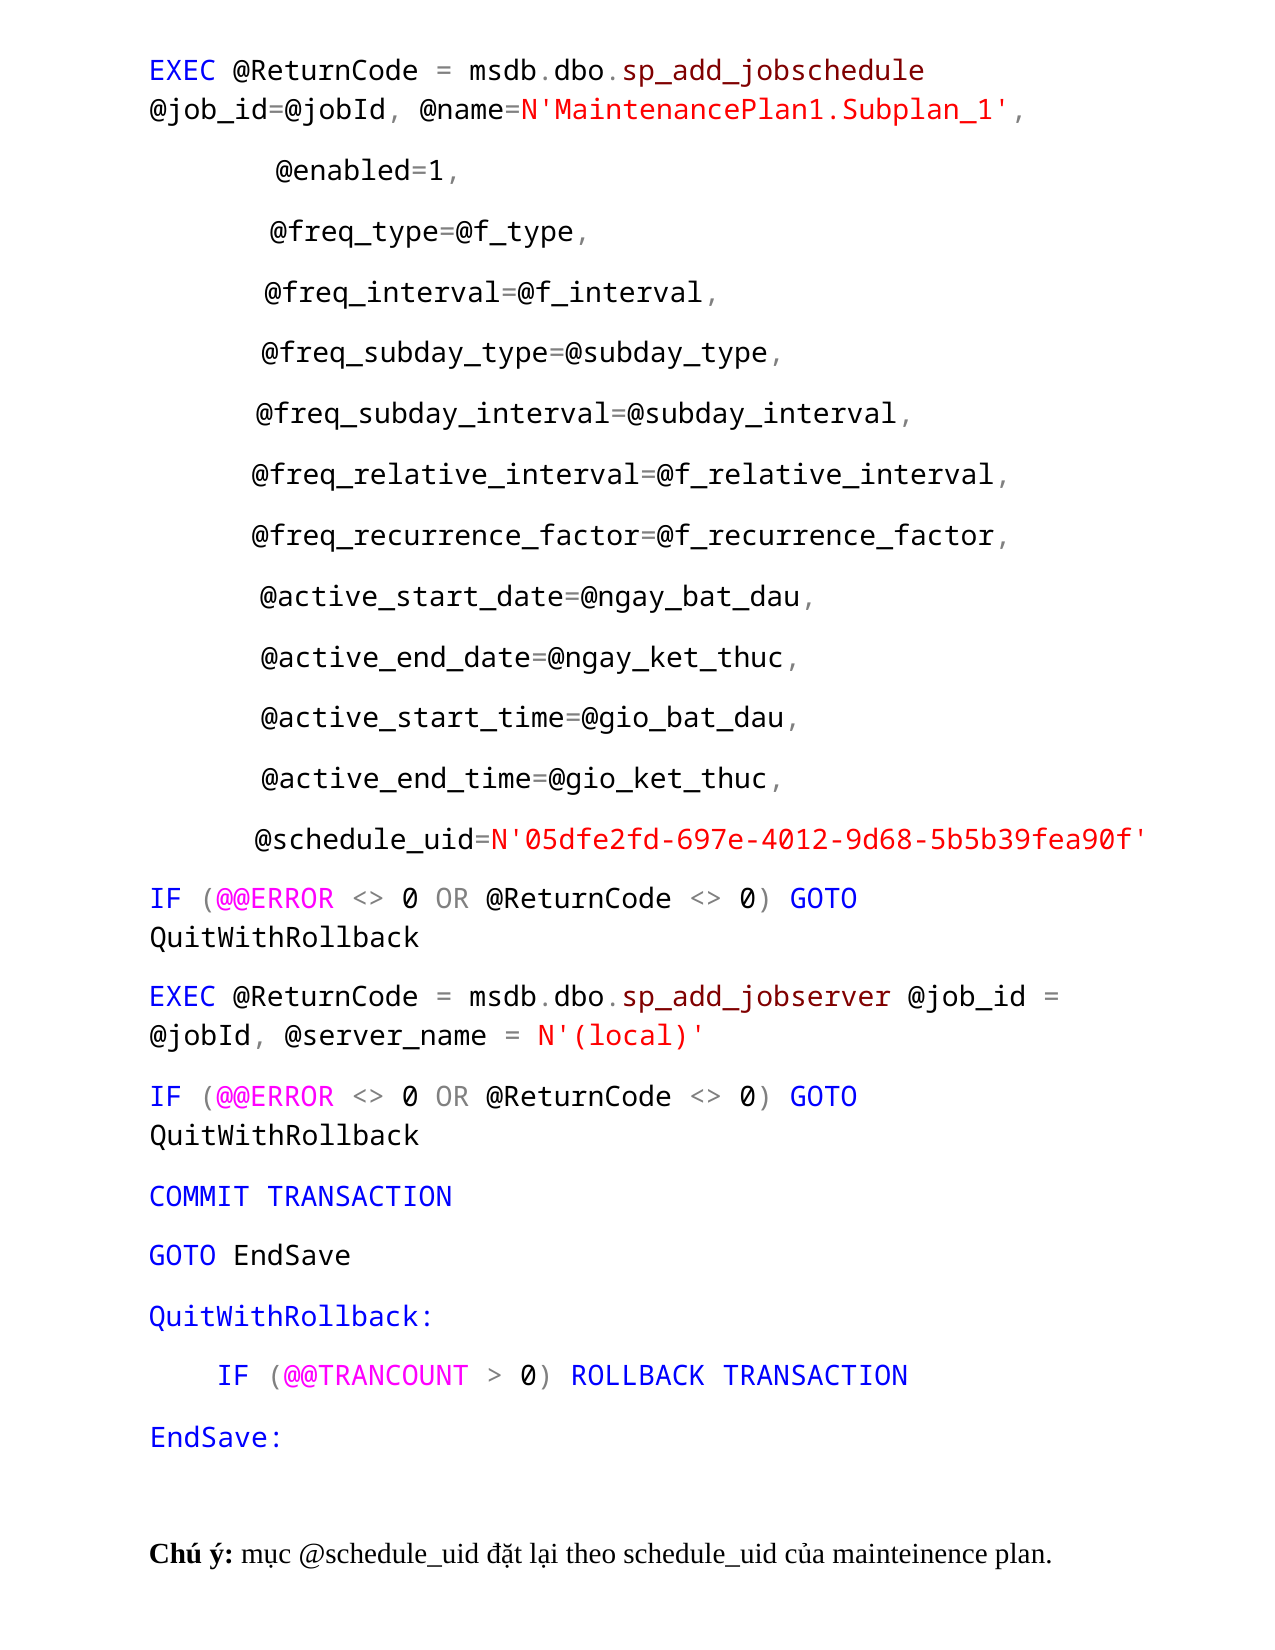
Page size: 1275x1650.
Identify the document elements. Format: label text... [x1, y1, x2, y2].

text IF (@@ERROR <> 0 OR @ReturnCode <> 0) GOTO QuitWithRollback [148, 878, 1140, 956]
text @freq_type=@f_type, [148, 211, 1192, 249]
text @active_start_date=@ngay_bat_dau, [148, 576, 1192, 614]
text COMMIT TRANSACTION [148, 1176, 986, 1215]
text EXEC @ReturnCode = msdb.dbo.sp_add_jobserver @job_id = @jobId, @server_name = N'(local)' [148, 976, 1140, 1054]
text EXEC @ReturnCode = msdb.dbo.sp_add_jobschedule @job_id=@jobId, @name=N'MaintenancePlan1.Subplan_1', [148, 50, 1140, 128]
text @active_start_time=@gio_bat_dau, [148, 698, 1192, 736]
text @freq_interval=@f_interval, [148, 272, 1192, 310]
text QuitWithRollback: [148, 1296, 986, 1335]
text @enabled=1, [148, 150, 1192, 189]
text @active_end_date=@ngay_ket_thuc, [148, 637, 1192, 675]
text IF (@@ERROR <> 0 OR @ReturnCode <> 0) GOTO QuitWithRollback [148, 1076, 1140, 1154]
text @freq_subday_interval=@subday_interval, [148, 394, 1192, 432]
text @freq_recurrence_factor=@f_recurrence_factor, [148, 515, 1192, 554]
text Chú ý: mục @schedule_uid đặt lại theo schedule_uid của mainteinence plan. [148, 1536, 1126, 1570]
text IF (@@TRANCOUNT > 0) ROLLBACK TRANSACTION EndSave: [148, 1355, 986, 1455]
text @freq_subday_type=@subday_type, [148, 333, 1192, 371]
text @active_end_time=@gio_ket_thuc, [148, 759, 1192, 797]
text @freq_relative_interval=@f_relative_interval, [148, 454, 1192, 493]
text @schedule_uid=N'05dfe2fd-697e-4012-9d68-5b5b39fea90f' [148, 819, 1192, 858]
text GOTO EndSave [148, 1236, 1140, 1274]
